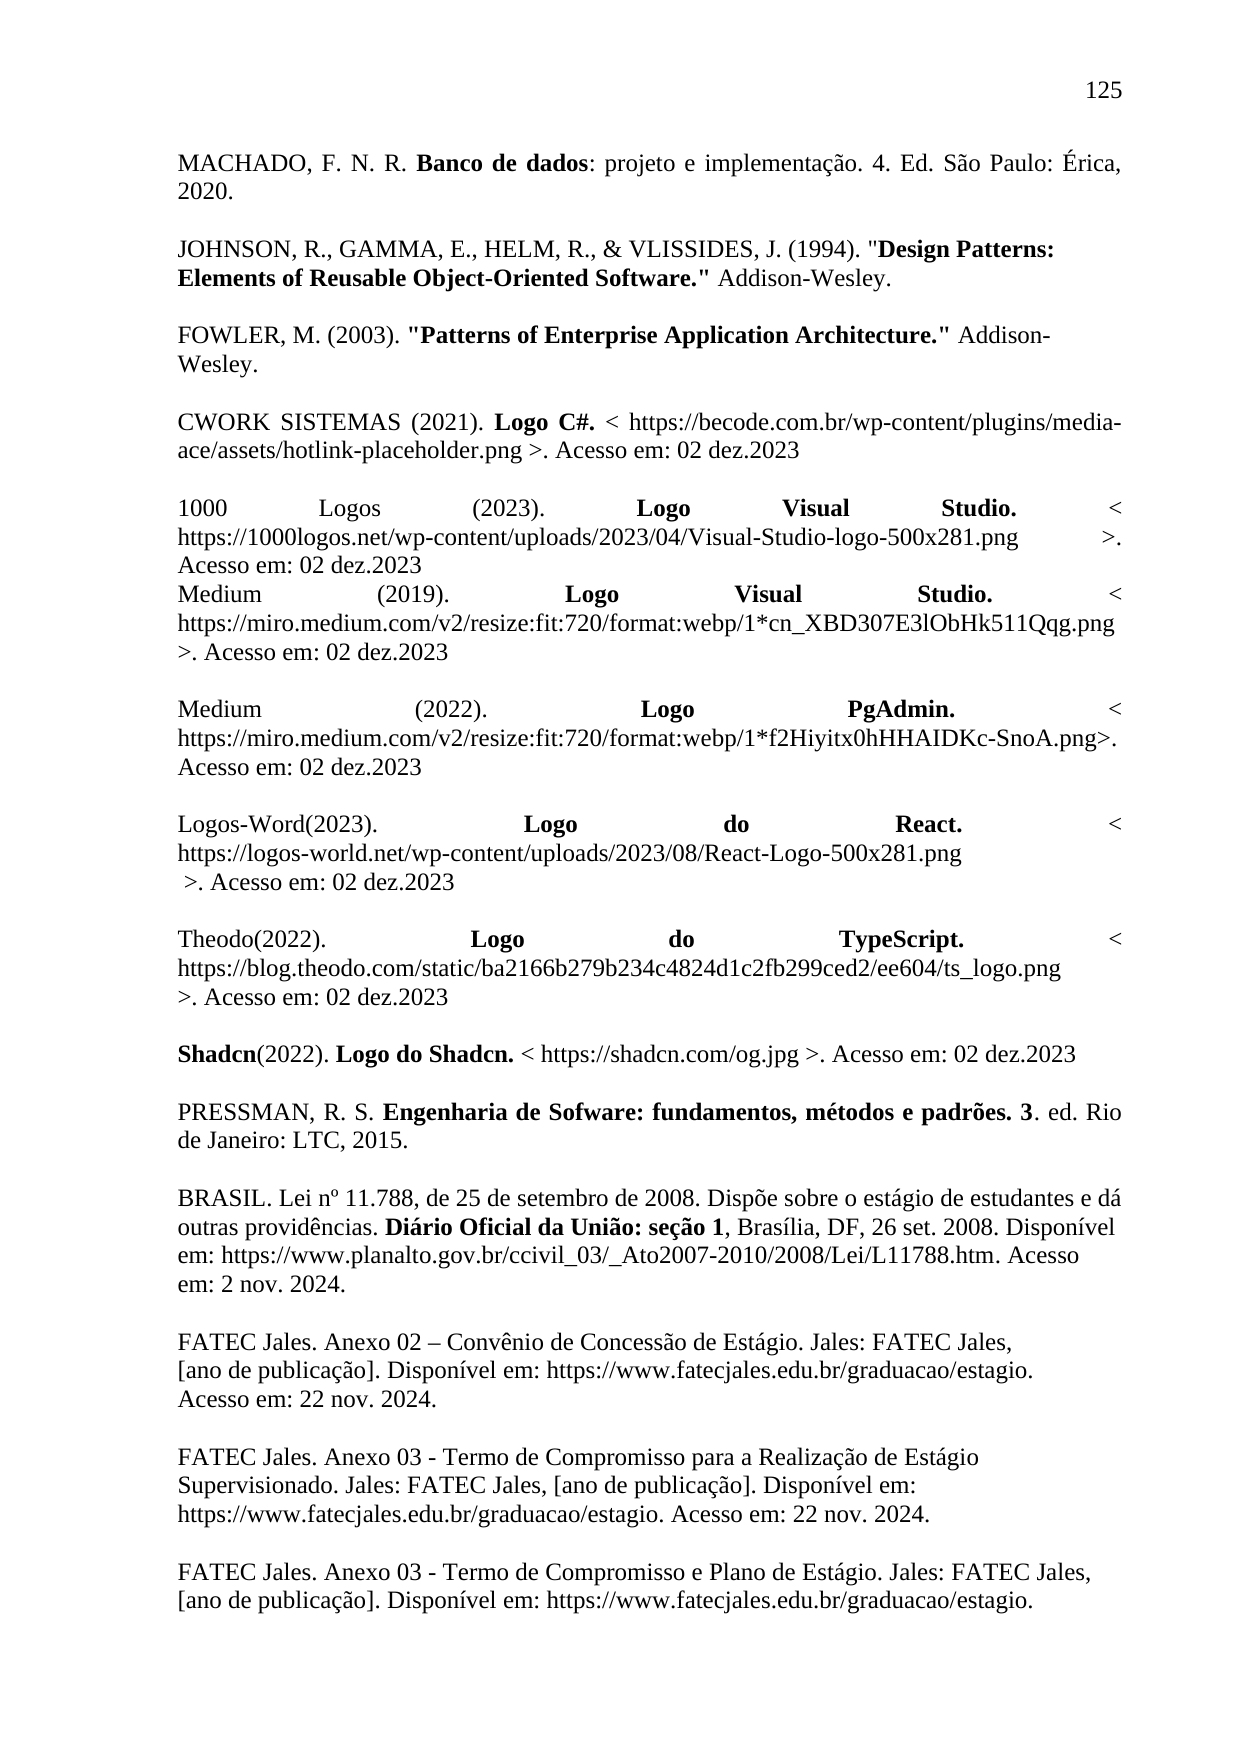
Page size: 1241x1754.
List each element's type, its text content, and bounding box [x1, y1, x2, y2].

text Theodo(2022). Logo do TypeScript. < https://blog.theodo.com/static/ba2166b279b234c4824d1c2fb299ced2/ee604/ts_logo.png [177, 924, 1122, 982]
text Acesso em: 22 nov. 2024. [177, 1384, 1122, 1413]
text 1000 Logos (2023). Logo Visual Studio. < https://1000logos.net/wp-content/uploads/2023/04/Visual-Studio-logo-500x281.png >. Acesso em: 02 dez.2023 [177, 493, 1122, 579]
text CWORK SISTEMAS (2021). Logo C#. < https://becode.com.br/wp-content/plugins/media-ace/assets/hotlink-placeholder.png >. Acesso em: 02 dez.2023 [177, 407, 1122, 464]
text FATEC Jales. Anexo 03 - Termo de Compromisso para a Realização de Estágio Supervisionado. Jales: FATEC Jales, [ano de publicação]. Disponível em: https://www.fatecjales.edu.br/graduacao/estagio. Acesso em: 22 nov. 2024. [177, 1442, 1122, 1528]
text Medium (2019). Logo Visual Studio. < https://miro.medium.com/v2/resize:fit:720/format:webp/1*cn_XBD307E3lObHk511Qqg.png >. Acesso em: 02 dez.2023 [177, 579, 1122, 666]
text Logos-Word(2023). Logo do React. < https://logos-world.net/wp-content/uploads/2023/08/React-Logo-500x281.png [177, 809, 1122, 867]
text JOHNSON, R., GAMMA, E., HELM, R., & VLISSIDES, J. (1994). "Design Patterns: Elements of Reusable Object-Oriented Software." Addison-Wesley. [177, 234, 1122, 292]
text >. Acesso em: 02 dez.2023 [177, 867, 1122, 896]
text [ano de publicação]. Disponível em: https://www.fatecjales.edu.br/graduacao/estagio. [177, 1356, 1122, 1384]
text PRESSMAN, R. S. Engenharia de Sofware: fundamentos, métodos e padrões. 3. ed. Rio de Janeiro: LTC, 2015. [177, 1097, 1122, 1154]
text FATEC Jales. Anexo 02 – Convênio de Concessão de Estágio. Jales: FATEC Jales, [177, 1327, 1122, 1356]
text FATEC Jales. Anexo 03 - Termo de Compromisso e Plano de Estágio. Jales: FATEC Jales, [177, 1557, 1122, 1586]
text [177, 1586, 1122, 1614]
text MACHADO, F. N. R. Banco de dados: projeto e implementação. 4. Ed. São Paulo: Érica, 2020. [177, 148, 1122, 205]
text Medium (2022). Logo PgAdmin. < https://miro.medium.com/v2/resize:fit:720/format:webp/1*f2Hiyitx0hHHAIDKc-SnoA.png>. Acesso em: 02 dez.2023 [177, 694, 1122, 781]
text >. Acesso em: 02 dez.2023 [177, 982, 1122, 1011]
text BRASIL. Lei nº 11.788, de 25 de setembro de 2008. Dispõe sobre o estágio de estudantes e dá outras providências. Diário Oficial da União: seção 1, Brasília, DF, 26 set. 2008. Disponível em: https://www.planalto.gov.br/ccivil_03/_Ato2007-2010/2008/Lei/L11788.htm. Acesso em: 2 nov. 2024. [177, 1183, 1122, 1298]
text Shadcn(2022). Logo do Shadcn. < https://shadcn.com/og.jpg >. Acesso em: 02 dez.2023 [177, 1039, 1122, 1068]
text FOWLER, M. (2003). "Patterns of Enterprise Application Architecture." Addison-Wesley. [177, 321, 1122, 378]
